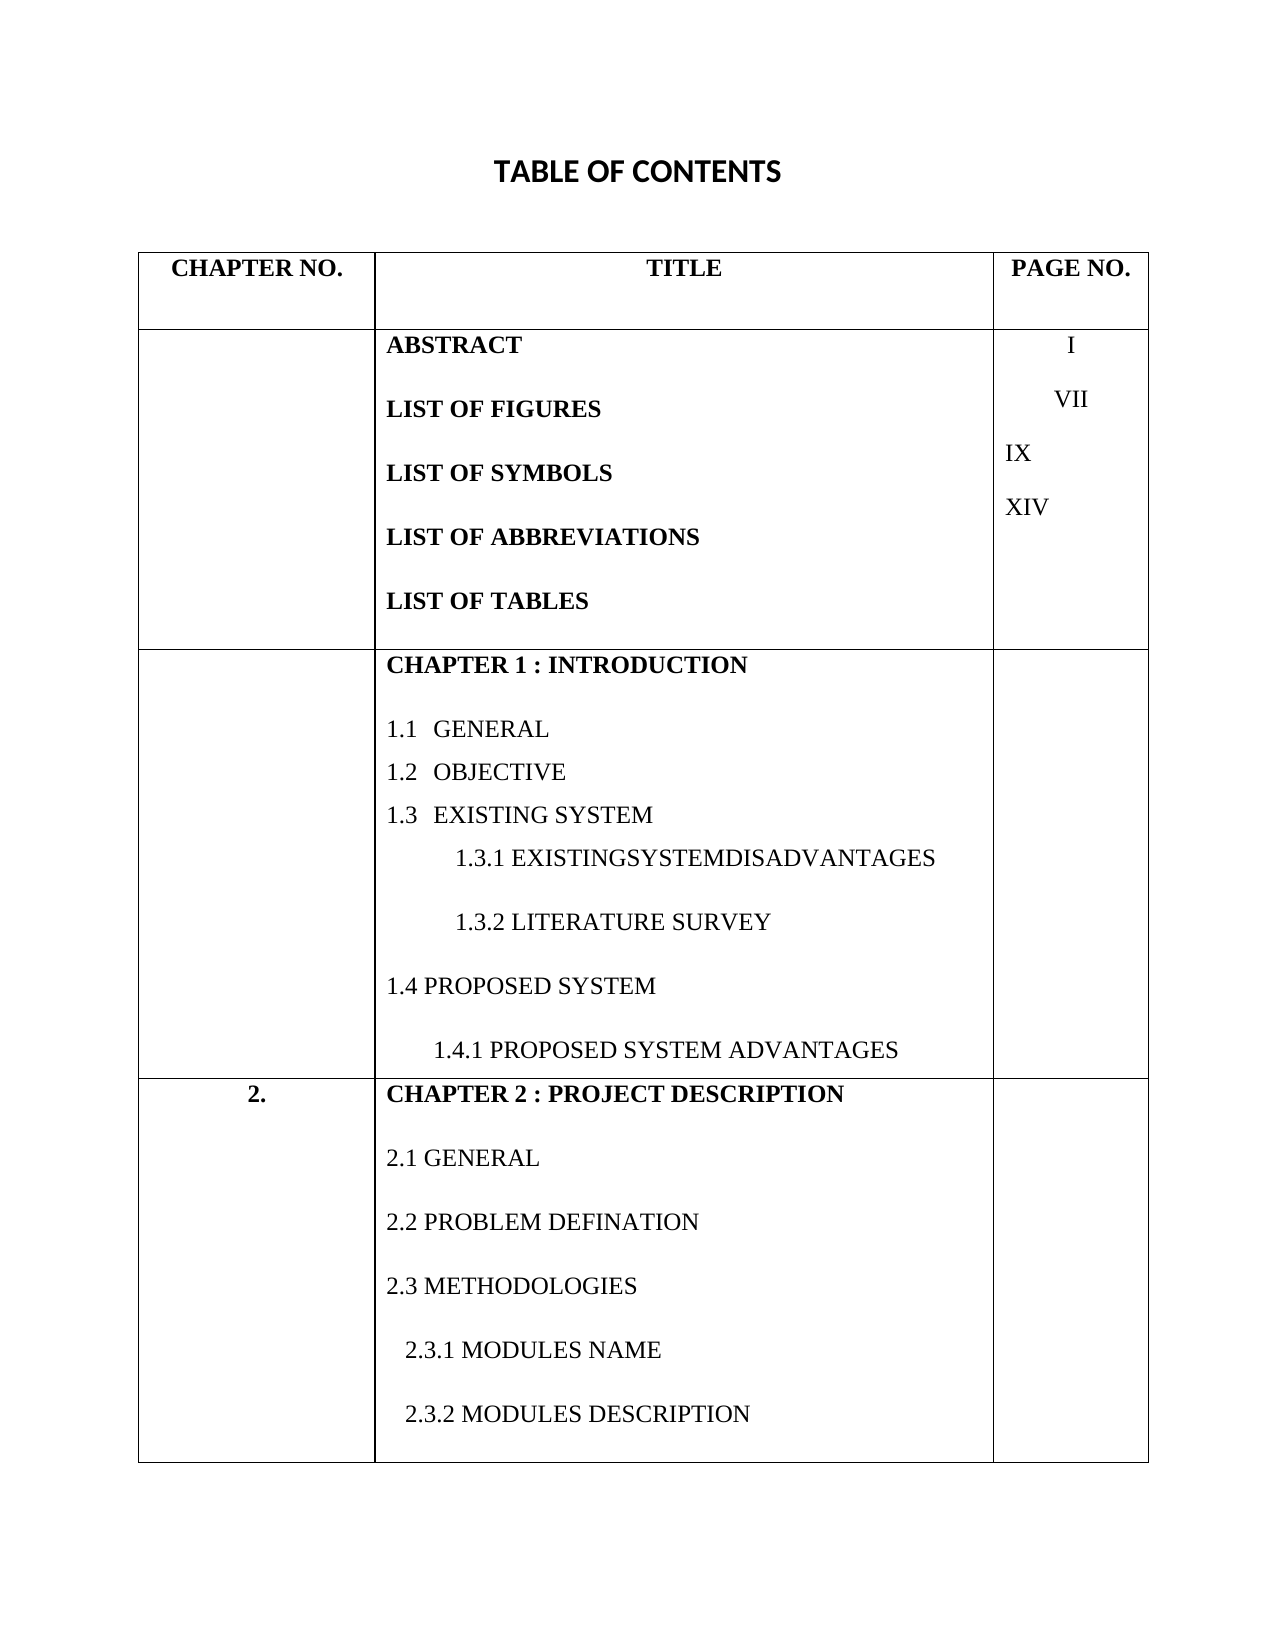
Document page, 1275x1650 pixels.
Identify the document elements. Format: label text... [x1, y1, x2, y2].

table_cell I VII IX XIV [994, 330, 1148, 649]
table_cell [376, 1079, 993, 1462]
table_header CHAPTER NO. [139, 253, 374, 329]
table_header TITLE [376, 253, 993, 329]
table_cell [994, 1079, 1148, 1462]
table_cell CHAPTER 1 : INTRODUCTION GENERAL OBJECTIVE EXISTING SYSTEM 1.3.1 EXISTINGSYSTEMDISADVANTAGES 1.3.2 LITERATURE SURVEY 1.4 PROPOSED SYSTEM 1.4.1 PROPOSED SYSTEM ADVANTAGES [376, 650, 993, 1078]
table_cell [139, 650, 374, 1078]
table_header PAGE NO. [994, 253, 1148, 329]
text TABLE OF CONTENTS [150, 150, 1125, 191]
table_cell 2. [139, 1079, 374, 1462]
table_cell [139, 330, 374, 649]
table_cell ABSTRACT LIST OF FIGURES LIST OF SYMBOLS LIST OF ABBREVIATIONS LIST OF TABLES [376, 330, 993, 649]
table_cell [994, 650, 1148, 1078]
